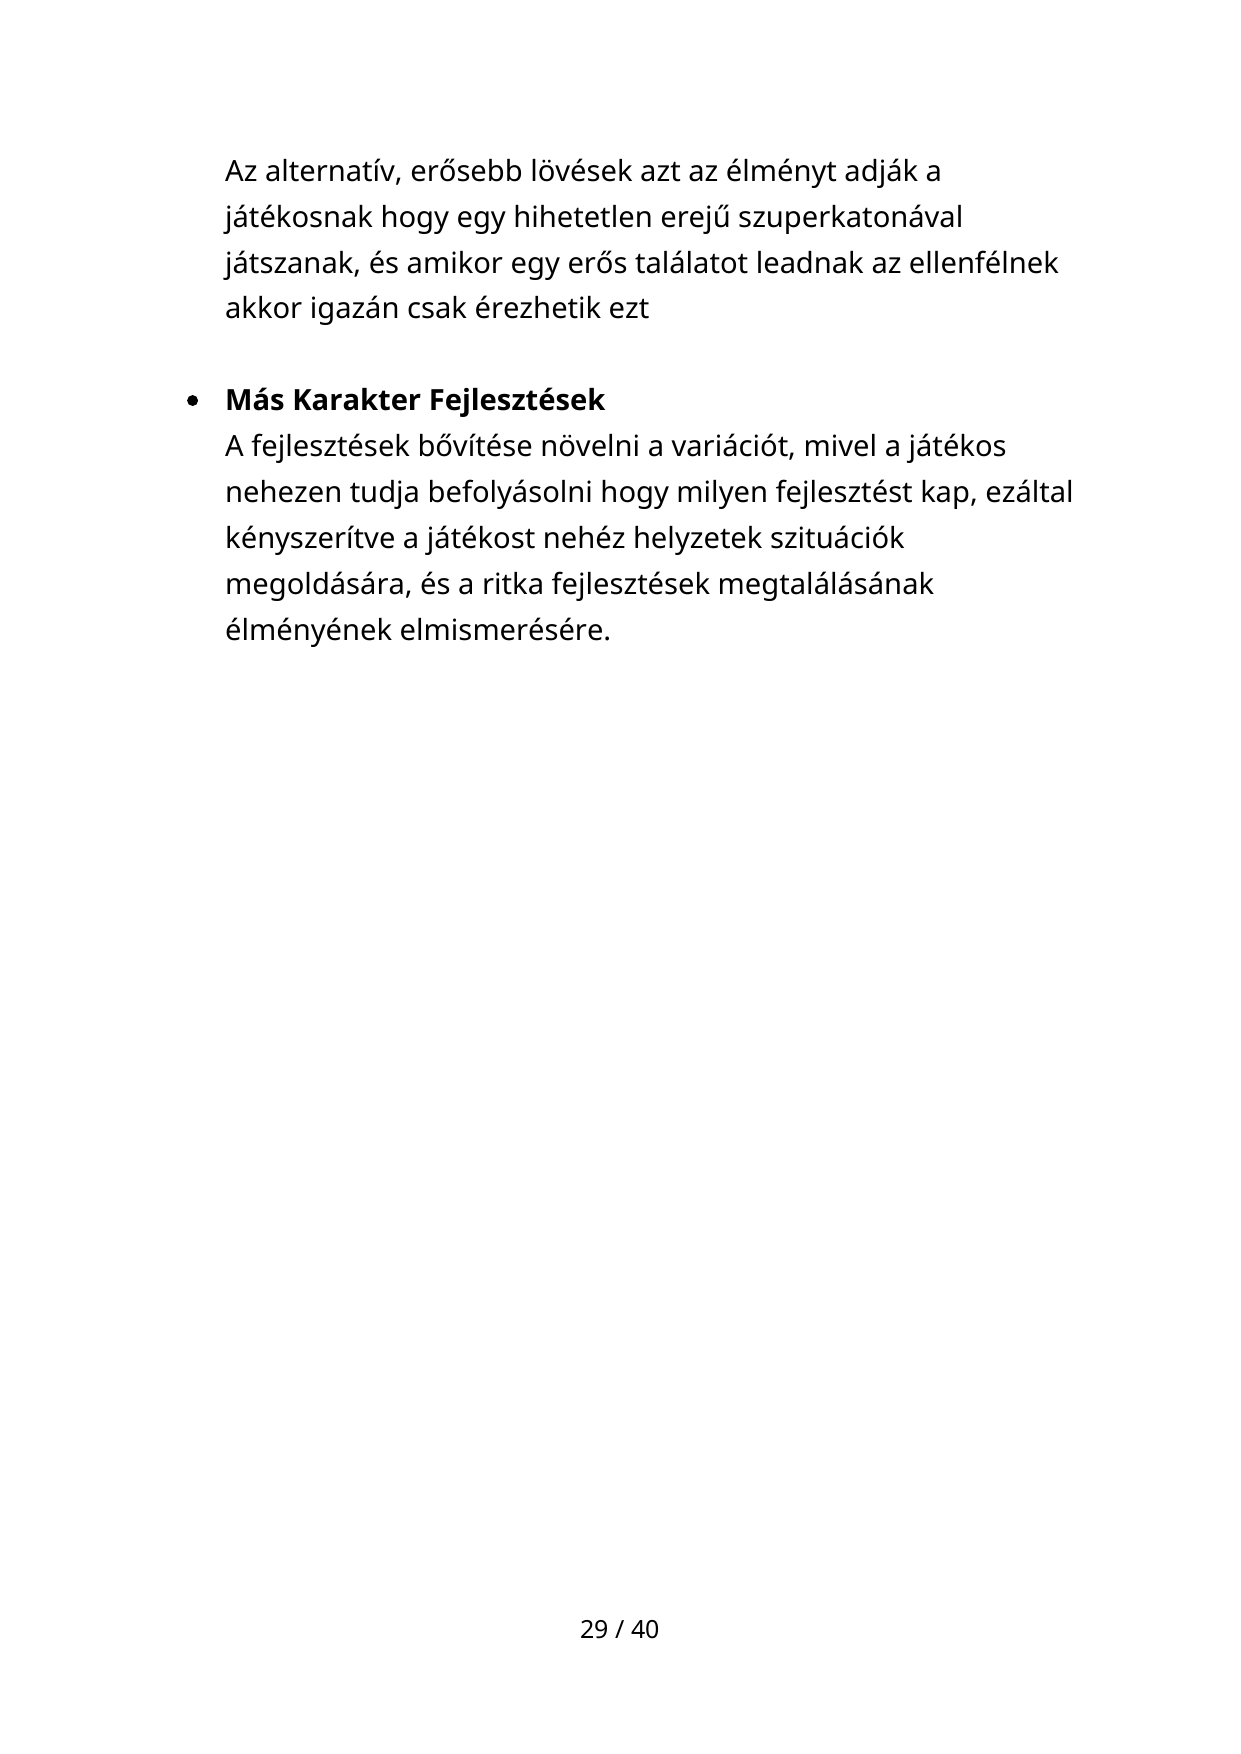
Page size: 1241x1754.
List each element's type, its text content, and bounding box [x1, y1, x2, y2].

list Más Karakter Fejlesztések [187, 380, 1090, 419]
list Az alternatív, erősebb lövések azt az élményt adják a játékosnak hogy egy hihetetlen erejű szuperkatonával játszanak, és amikor egy erős találatot leadnak az ellenfélnek akkor igazán csak érezhetik ezt [225, 150, 1090, 327]
list A fejlesztések bővítése növelni a variációt, mivel a játékos nehezen tudja befolyásolni hogy milyen fejlesztést kap, ezáltal kényszerítve a játékost nehéz helyzetek szituációk megoldására, és a ritka fejlesztések megtalálásának élményének elmismerésére. [225, 426, 1090, 649]
